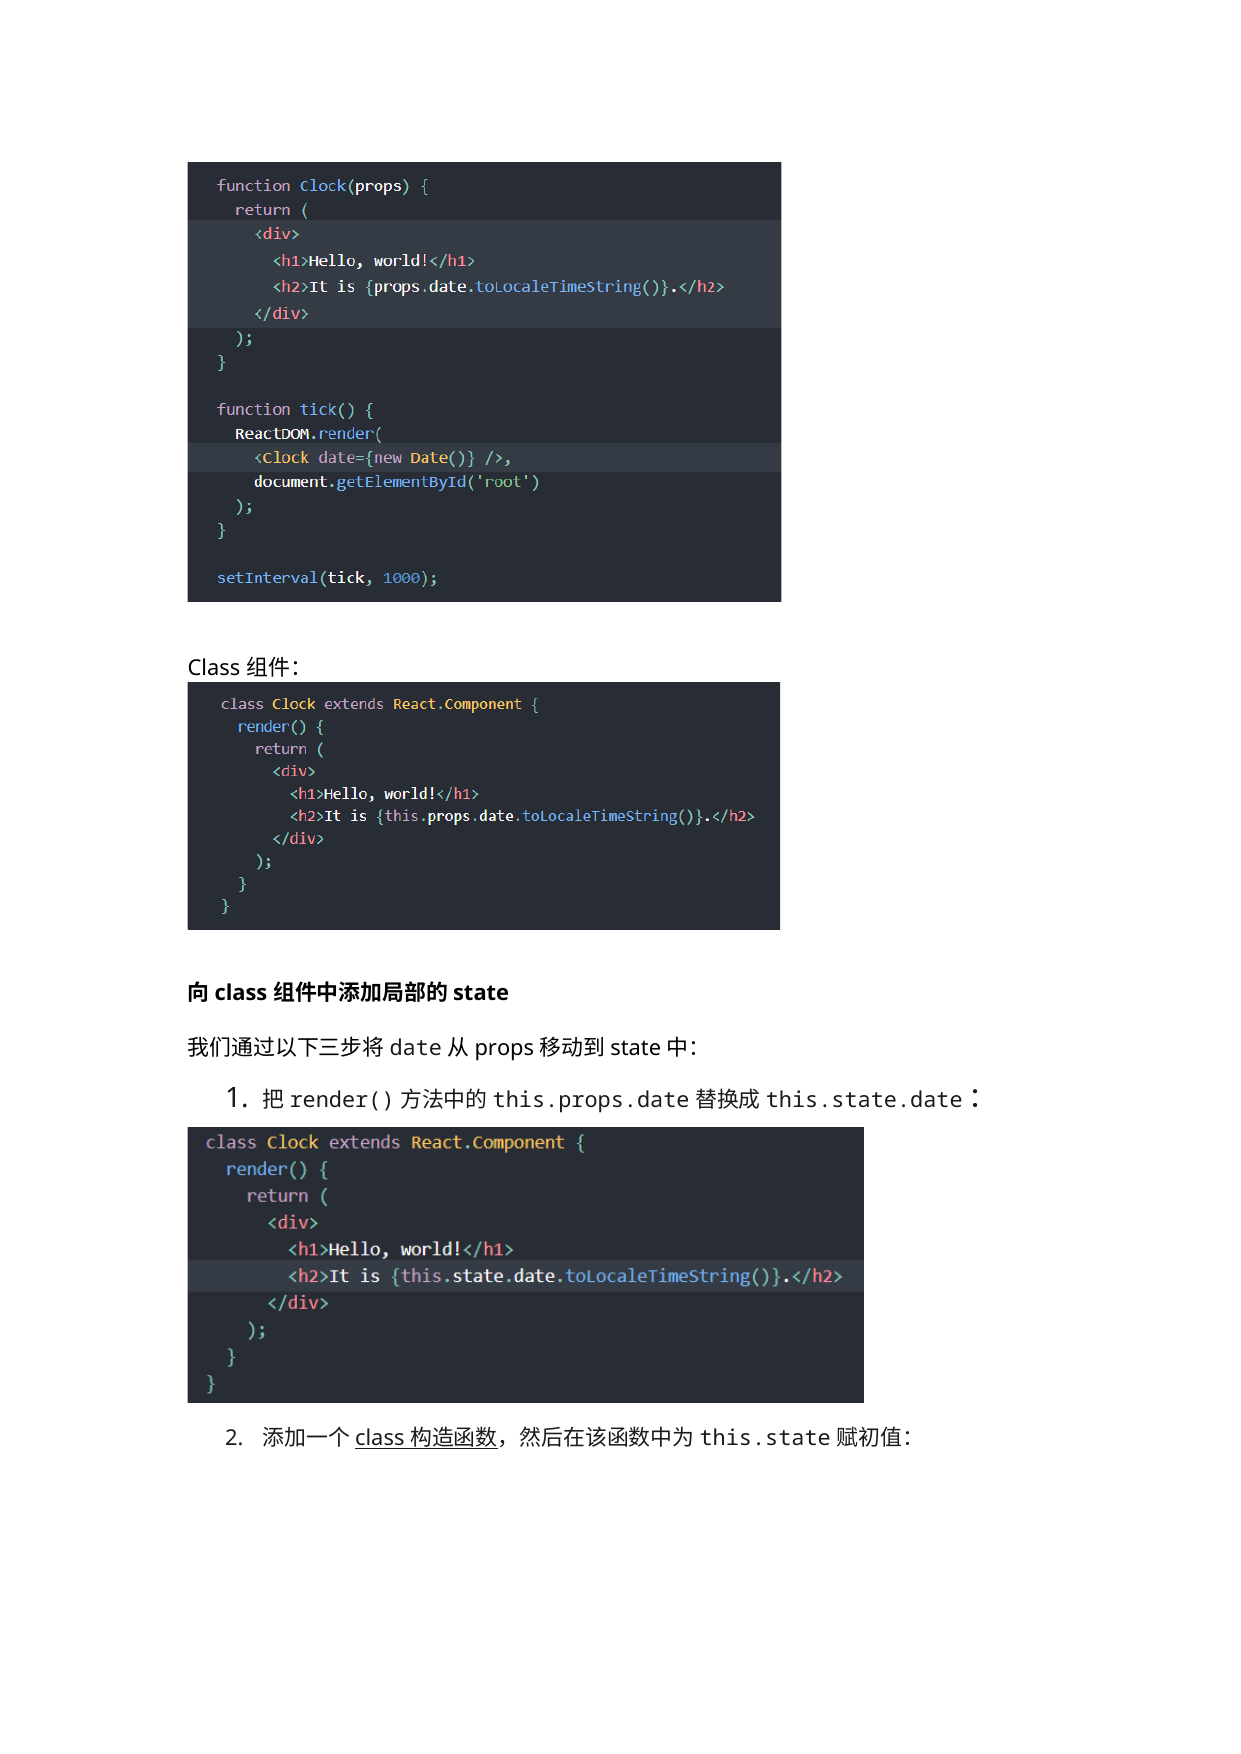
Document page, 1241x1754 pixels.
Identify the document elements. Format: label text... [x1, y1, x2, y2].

picture [187, 682, 780, 930]
list 把 render() 方法中的 this.props.date 替换成 this.state.date ： [225, 1063, 1053, 1128]
text Class 组件： [187, 649, 1053, 682]
picture [187, 1127, 864, 1403]
text 我们通过以下三步将 date 从 props 移动到 state 中： [187, 1030, 1053, 1063]
list 添加一个 class 构造函数，然后在该函数中为 this.state 赋初值： [225, 1420, 1053, 1453]
picture [187, 162, 782, 602]
subtitle 向 class 组件中添加局部的 state [187, 974, 1053, 1007]
